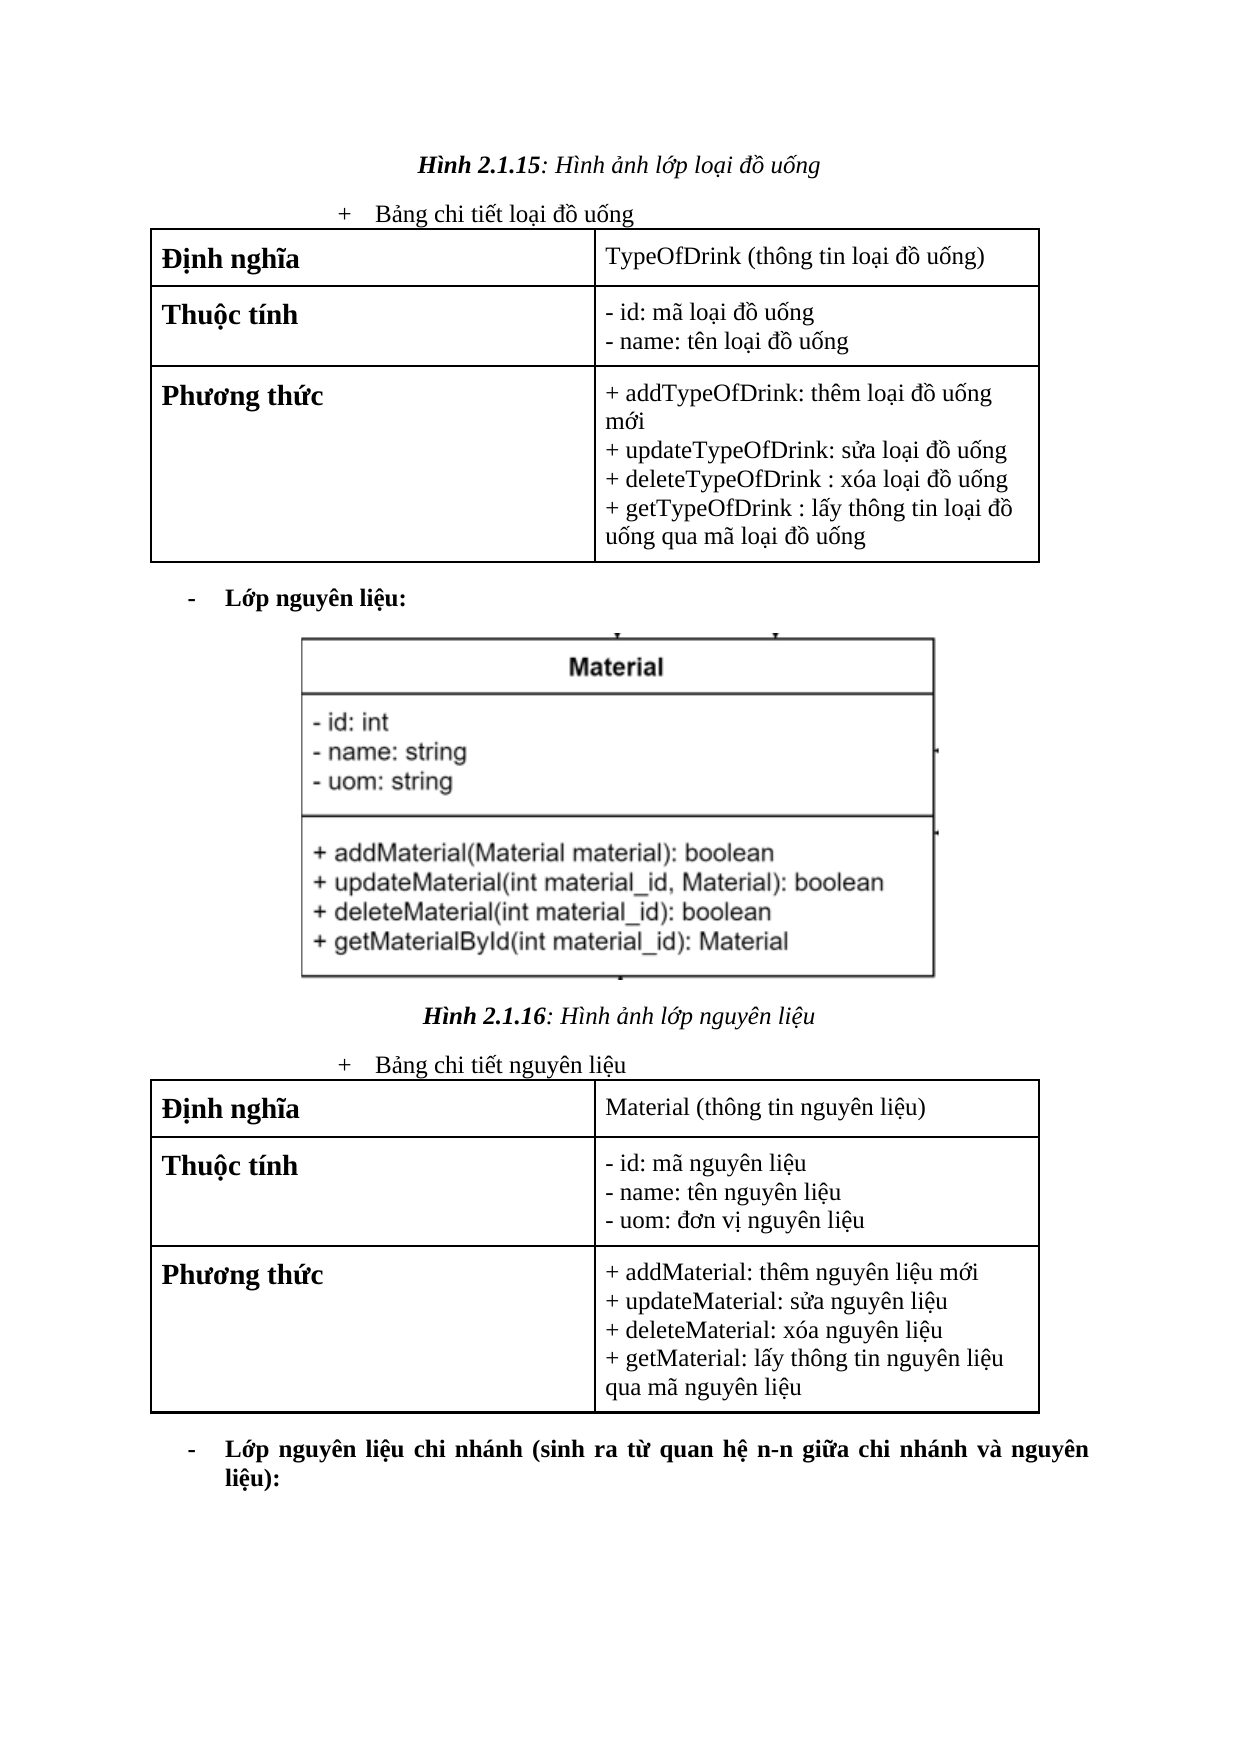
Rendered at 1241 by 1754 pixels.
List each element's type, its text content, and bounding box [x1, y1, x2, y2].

table_cell + addMaterial: thêm nguyên liệu mới + updateMaterial: sửa nguyên liệu + deleteMaterial: xóa nguyên liệu + getMaterial: lấy thông tin nguyên liệu qua mã nguyên liệu [596, 1247, 1038, 1411]
picture [301, 633, 939, 980]
table_cell - id: mã nguyên liệu - name: tên nguyên liệu - uom: đơn vị nguyên liệu [596, 1138, 1038, 1245]
table_cell - id: mã loại đồ uống - name: tên loại đồ uống [596, 287, 1038, 365]
text Hình 2.1.15: Hình ảnh lớp loại đồ uống [150, 150, 1090, 179]
table_cell Thuộc tính [152, 287, 594, 365]
text Hình 2.1.16: Hình ảnh lớp nguyên liệu [150, 1001, 1090, 1029]
table_cell + addTypeOfDrink: thêm loại đồ uống mới + updateTypeOfDrink: sửa loại đồ uống + deleteTypeOfDrink : xóa loại đồ uống + getTypeOfDrink : lấy thông tin loại đồ uống qua mã loại đồ uống [596, 367, 1038, 561]
list Lớp nguyên liệu: [187, 583, 1090, 612]
table_header Định nghĩa [152, 1081, 594, 1136]
list Lớp nguyên liệu chi nhánh (sinh ra từ quan hệ n-n giữa chi nhánh và nguyên liệu): [187, 1434, 1090, 1492]
table_header TypeOfDrink (thông tin loại đồ uống) [596, 230, 1038, 285]
table_cell Phương thức [152, 367, 594, 561]
list Bảng chi tiết loại đồ uống [337, 199, 1090, 228]
list Bảng chi tiết nguyên liệu [337, 1050, 1090, 1079]
table_cell Phương thức [152, 1247, 594, 1411]
table_header Material (thông tin nguyên liệu) [596, 1081, 1038, 1136]
table_cell Thuộc tính [152, 1138, 594, 1245]
table_header Định nghĩa [152, 230, 594, 285]
